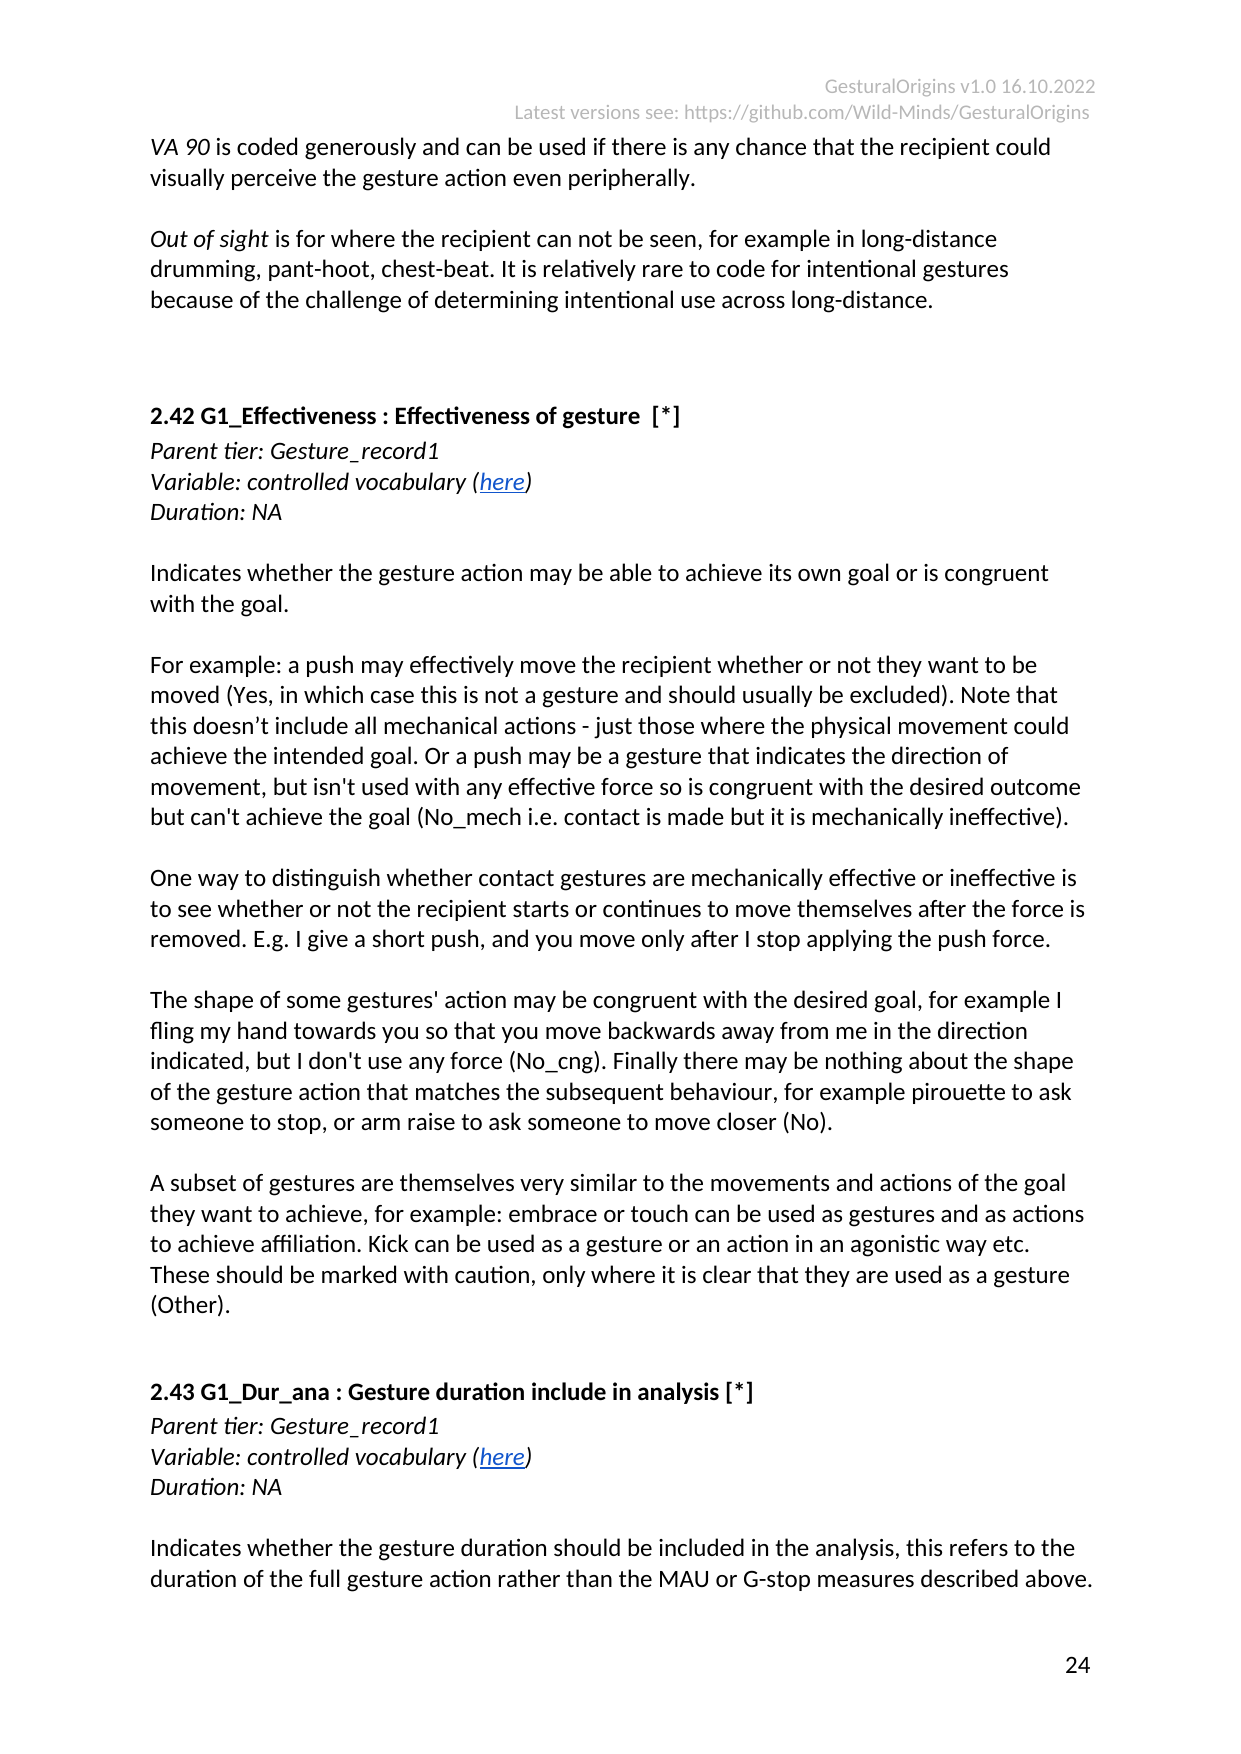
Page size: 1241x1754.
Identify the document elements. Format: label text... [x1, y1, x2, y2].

text Out of sight is for where the recipient can not be seen, for example in long-distance drumming, pant-hoot, chest-beat. It is relatively rare to code for intentional gestures because of the challenge of determining intentional use across long-distance. [150, 223, 1096, 314]
text A subset of gestures are themselves very similar to the movements and actions of the goal they want to achieve, for example: embrace or touch can be used as gestures and as actions to achieve affiliation. Kick can be used as a gesture or an action in an agonistic way etc. These should be marked with caution, only where it is clear that they are used as a gesture (Other). [150, 1168, 1096, 1320]
text Duration: NA [150, 1471, 1096, 1502]
text Variable: controlled vocabulary (here) [150, 466, 1096, 496]
text Parent tier: Gesture_record1 [150, 1410, 1096, 1441]
text Parent tier: Gesture_record1 [150, 435, 1096, 466]
text VA 90 is coded generously and can be used if there is any chance that the recipient could visually perceive the gesture action even peripherally. [150, 131, 1096, 192]
subtitle 2.43 G1_Dur_ana : Gesture duration include in analysis [*] [150, 1376, 1096, 1406]
text Duration: NA [150, 496, 1096, 527]
text One way to distinguish whether contact gestures are mechanically effective or ineffective is to see whether or not the recipient starts or continues to move themselves after the force is removed. E.g. I give a short push, and you move only after I stop applying the push force. [150, 862, 1096, 954]
text Indicates whether the gesture duration should be included in the analysis, this refers to the duration of the full gesture action rather than the MAU or G-stop measures described above. [150, 1532, 1096, 1593]
text The shape of some gestures' action may be congruent with the desired goal, for example I fling my hand towards you so that you move backwards away from me in the direction indicated, but I don't use any force (No_cng). Finally there may be nothing about the shape of the gesture action that matches the subsequent behaviour, for example pirouette to ask someone to stop, or arm raise to ask someone to move closer (No). [150, 984, 1096, 1137]
subtitle 2.42 G1_Effectiveness : Effectiveness of gesture [*] [150, 400, 1096, 431]
text For example: a push may effectively move the recipient whether or not they want to be moved (Yes, in which case this is not a gesture and should usually be excluded). Note that this doesn’t include all mechanical actions - just those where the physical movement could achieve the intended goal. Or a push may be a gesture that indicates the direction of movement, but isn't used with any effective force so is congruent with the desired outcome but can't achieve the goal (No_mech i.e. contact is made but it is mechanically ineffective). [150, 649, 1096, 832]
text Indicates whether the gesture action may be able to achieve its own goal or is congruent with the goal. [150, 557, 1096, 618]
text Variable: controlled vocabulary (here) [150, 1441, 1096, 1471]
